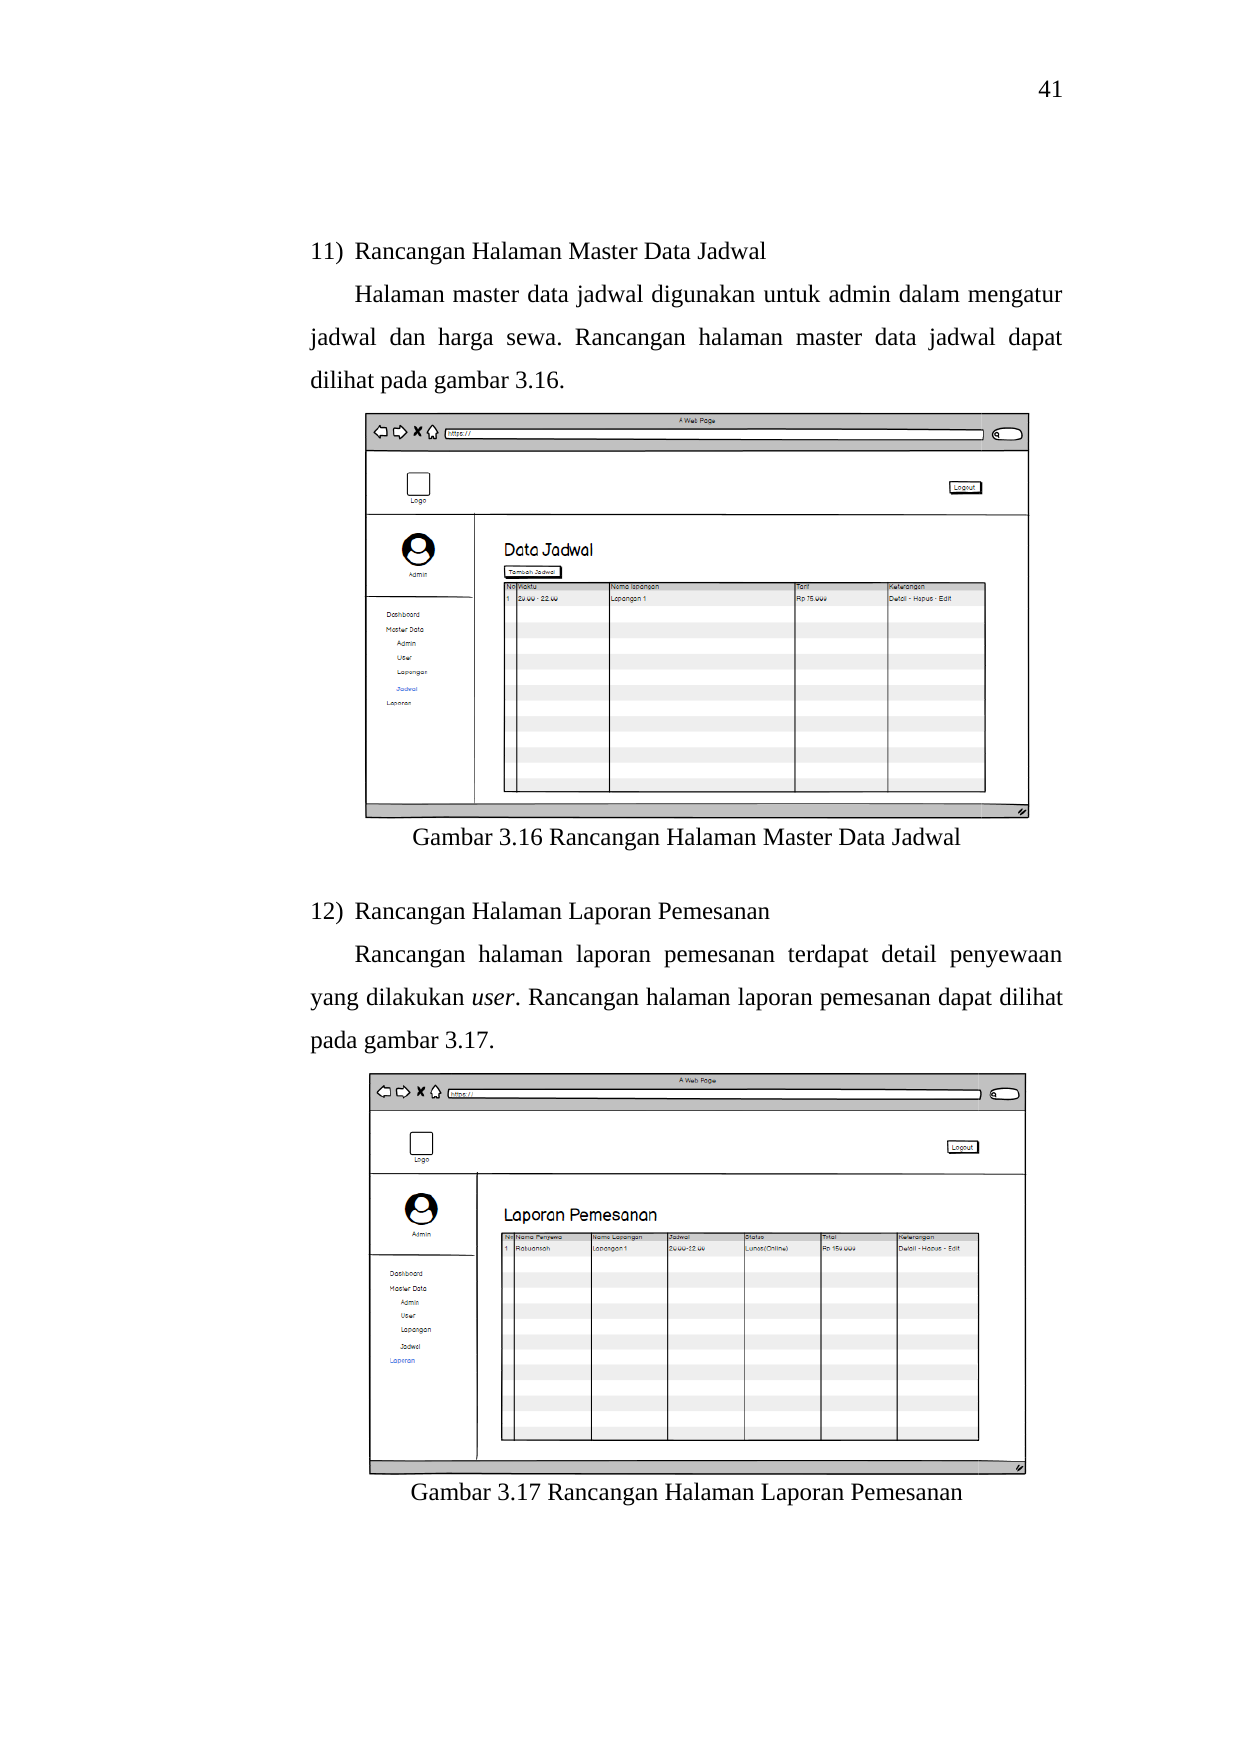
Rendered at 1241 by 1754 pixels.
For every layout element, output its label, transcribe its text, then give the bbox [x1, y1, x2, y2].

list Gambar 3.16 Rancangan Halaman Master Data Jadwal [310, 822, 1063, 851]
list Halaman master data jadwal digunakan untuk admin dalam mengatur jadwal dan harga sewa. Rancangan halaman master data jadwal dapat dilihat pada gambar 3.16. [310, 279, 1063, 394]
picture [363, 408, 1031, 820]
list Rancangan Halaman Master Data Jadwal [310, 236, 1063, 265]
list Gambar 3.17 Rancangan Halaman Laporan Pemesanan [310, 1477, 1063, 1506]
picture [363, 1068, 1031, 1476]
list Rancangan halaman laporan pemesanan terdapat detail penyewaan yang dilakukan user. Rancangan halaman laporan pemesanan dapat dilihat pada gambar 3.17. [310, 939, 1063, 1054]
list Rancangan Halaman Laporan Pemesanan [310, 896, 1063, 925]
